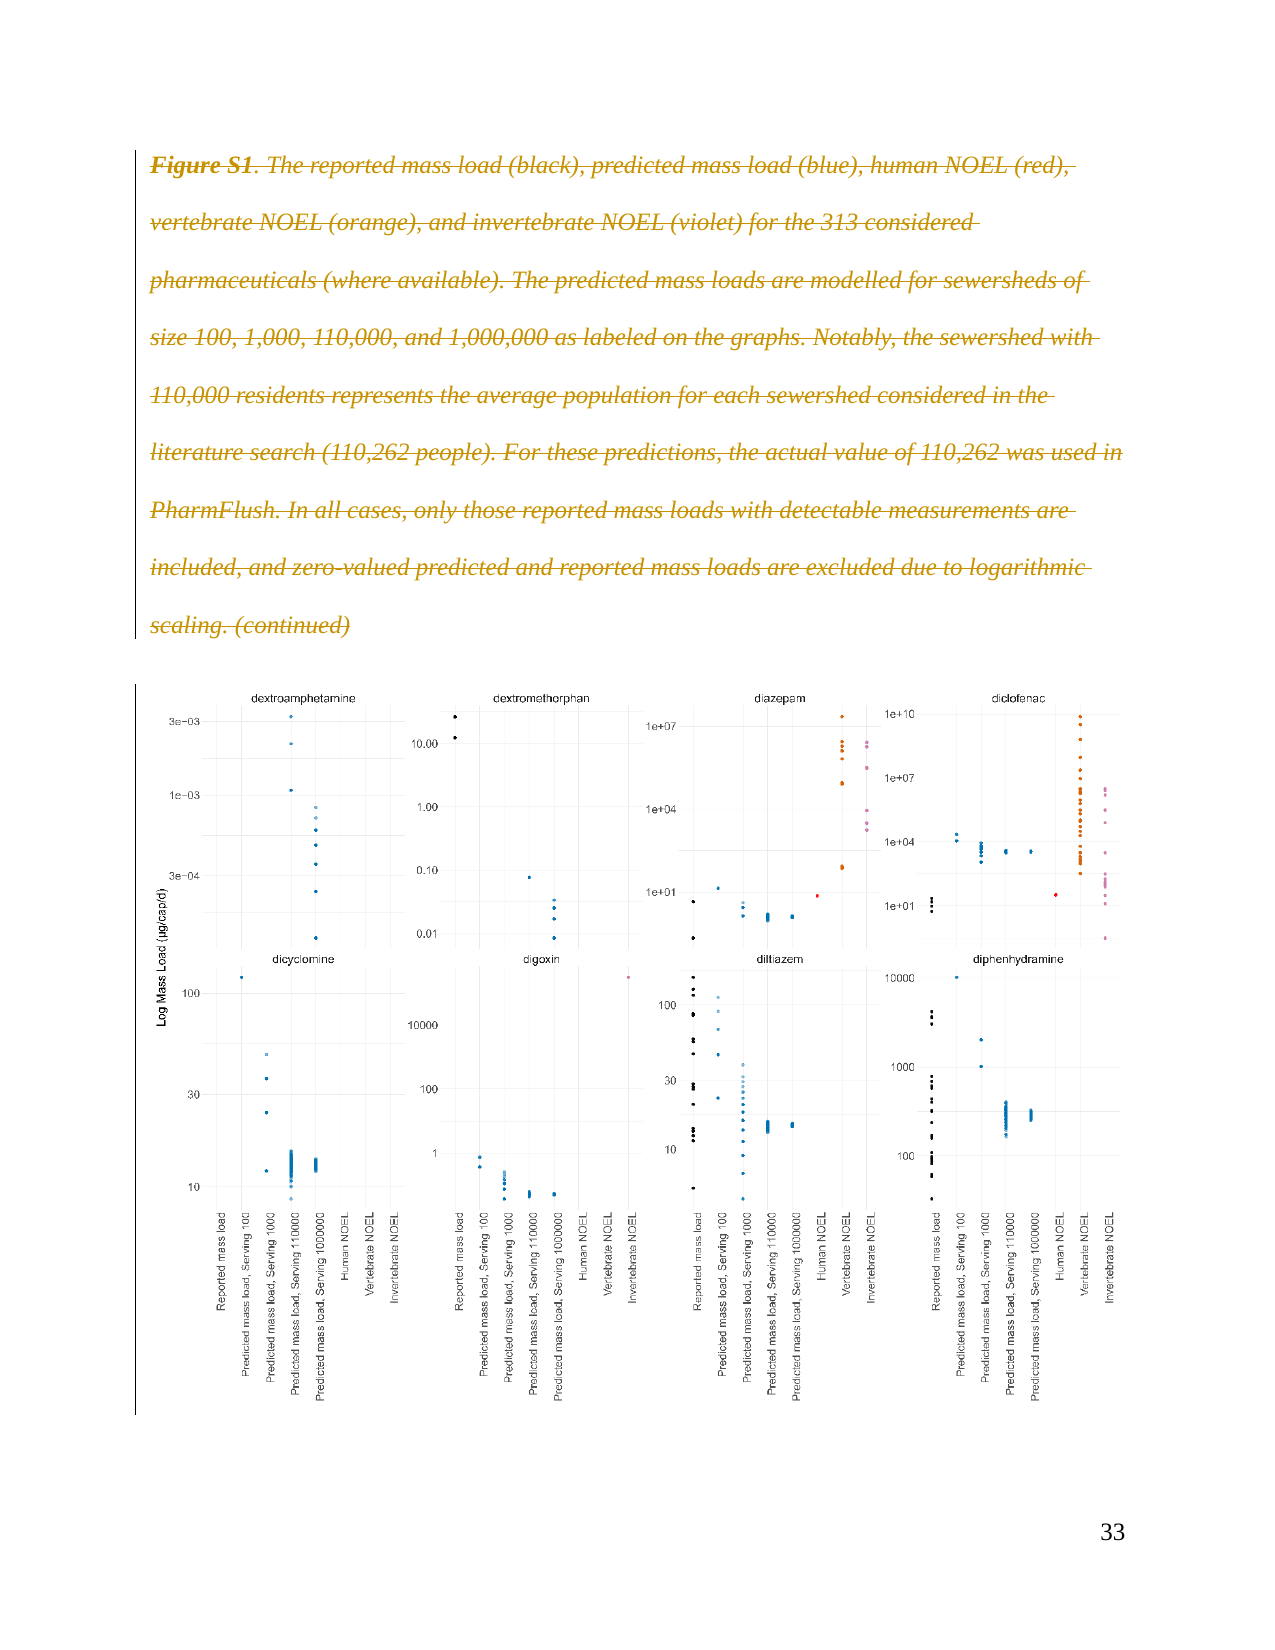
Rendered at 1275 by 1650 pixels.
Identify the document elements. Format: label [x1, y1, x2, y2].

picture [150, 684, 1125, 1416]
